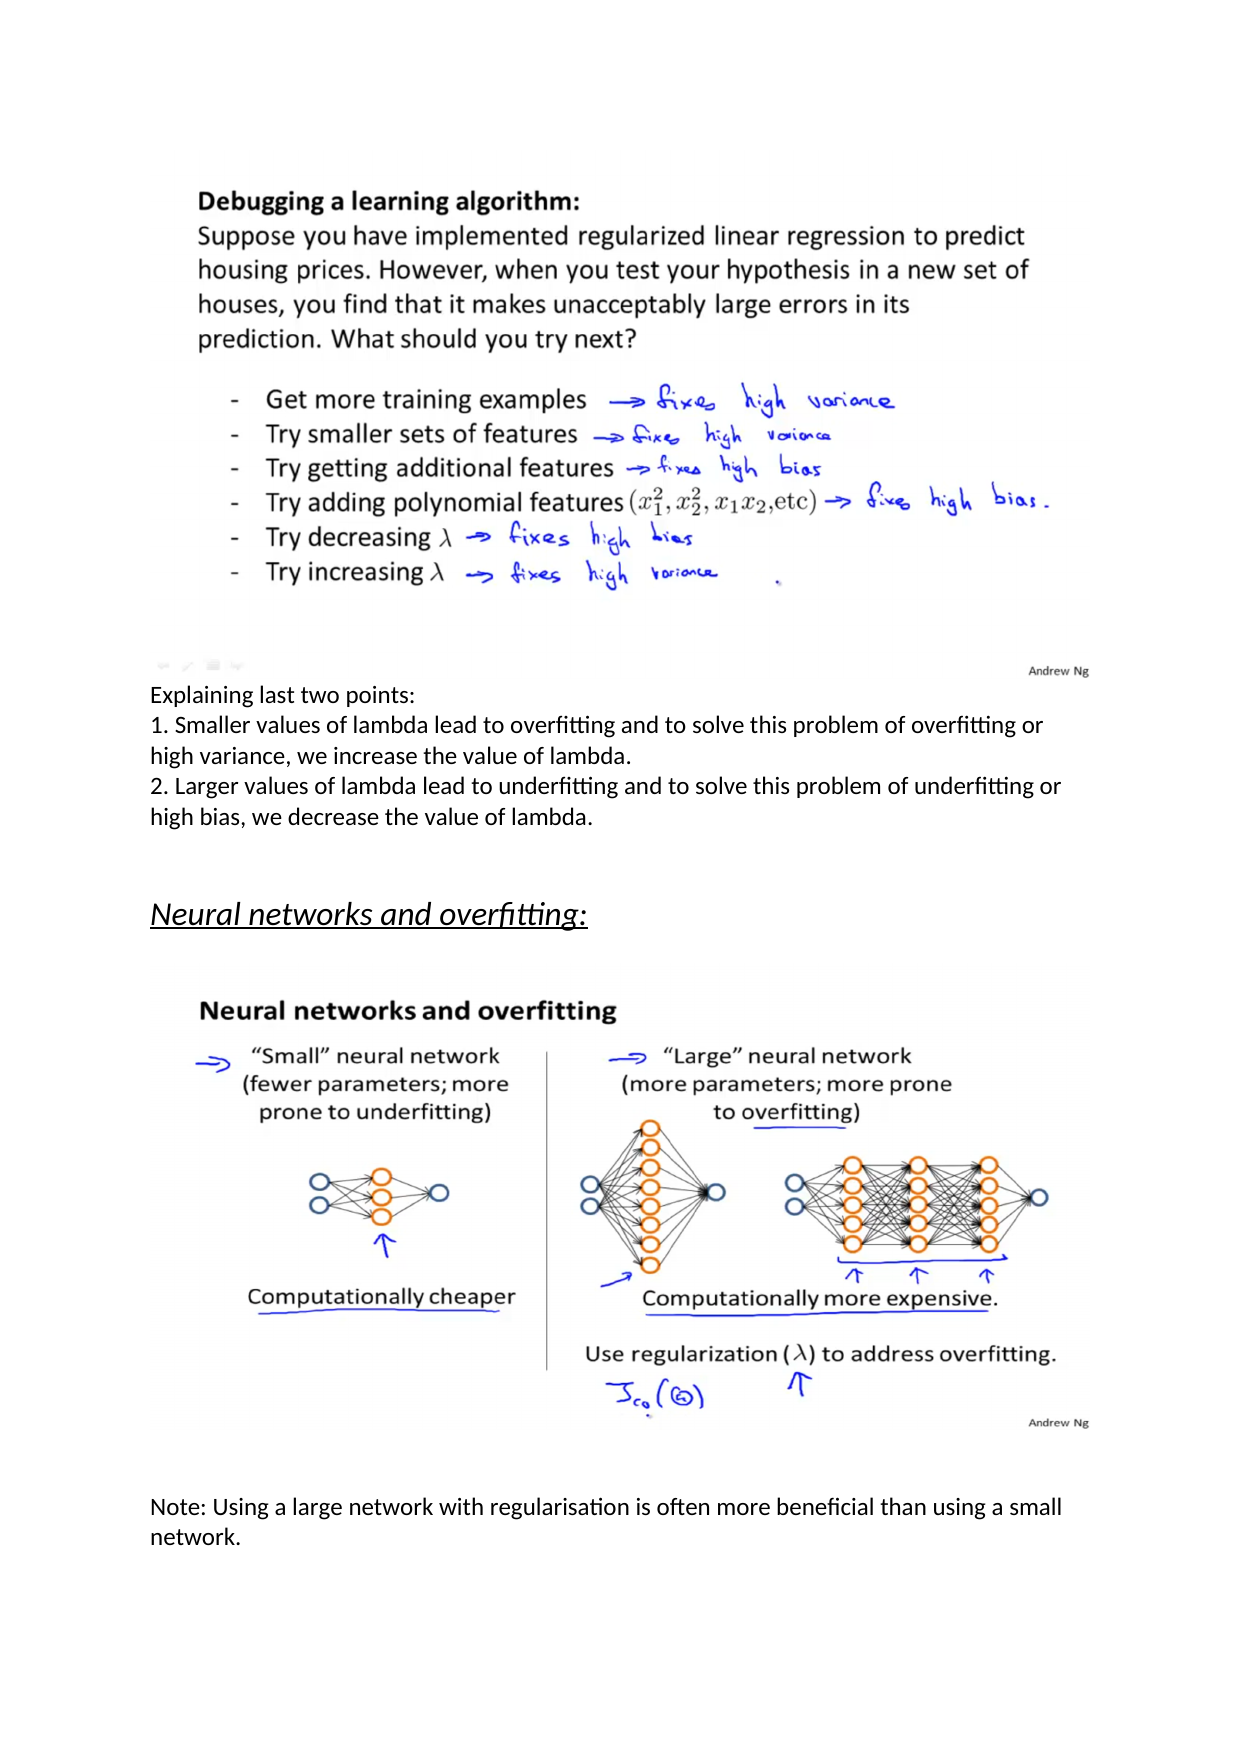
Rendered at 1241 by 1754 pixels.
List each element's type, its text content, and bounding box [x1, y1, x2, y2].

text Explaining last two points: [150, 679, 1090, 709]
text Note: Using a large network with regularisation is often more beneficial than using a small network. [150, 1491, 1090, 1552]
text 1. Smaller values of lambda lead to overfitting and to solve this problem of overfitting or high variance, we increase the value of lambda. [150, 709, 1090, 770]
text 2. Larger values of lambda lead to underfitting and to solve this problem of underfitting or high bias, we decrease the value of lambda. [150, 770, 1090, 831]
text Neural networks and overfitting: [150, 892, 1090, 933]
picture [150, 150, 1091, 679]
picture [150, 963, 1091, 1430]
